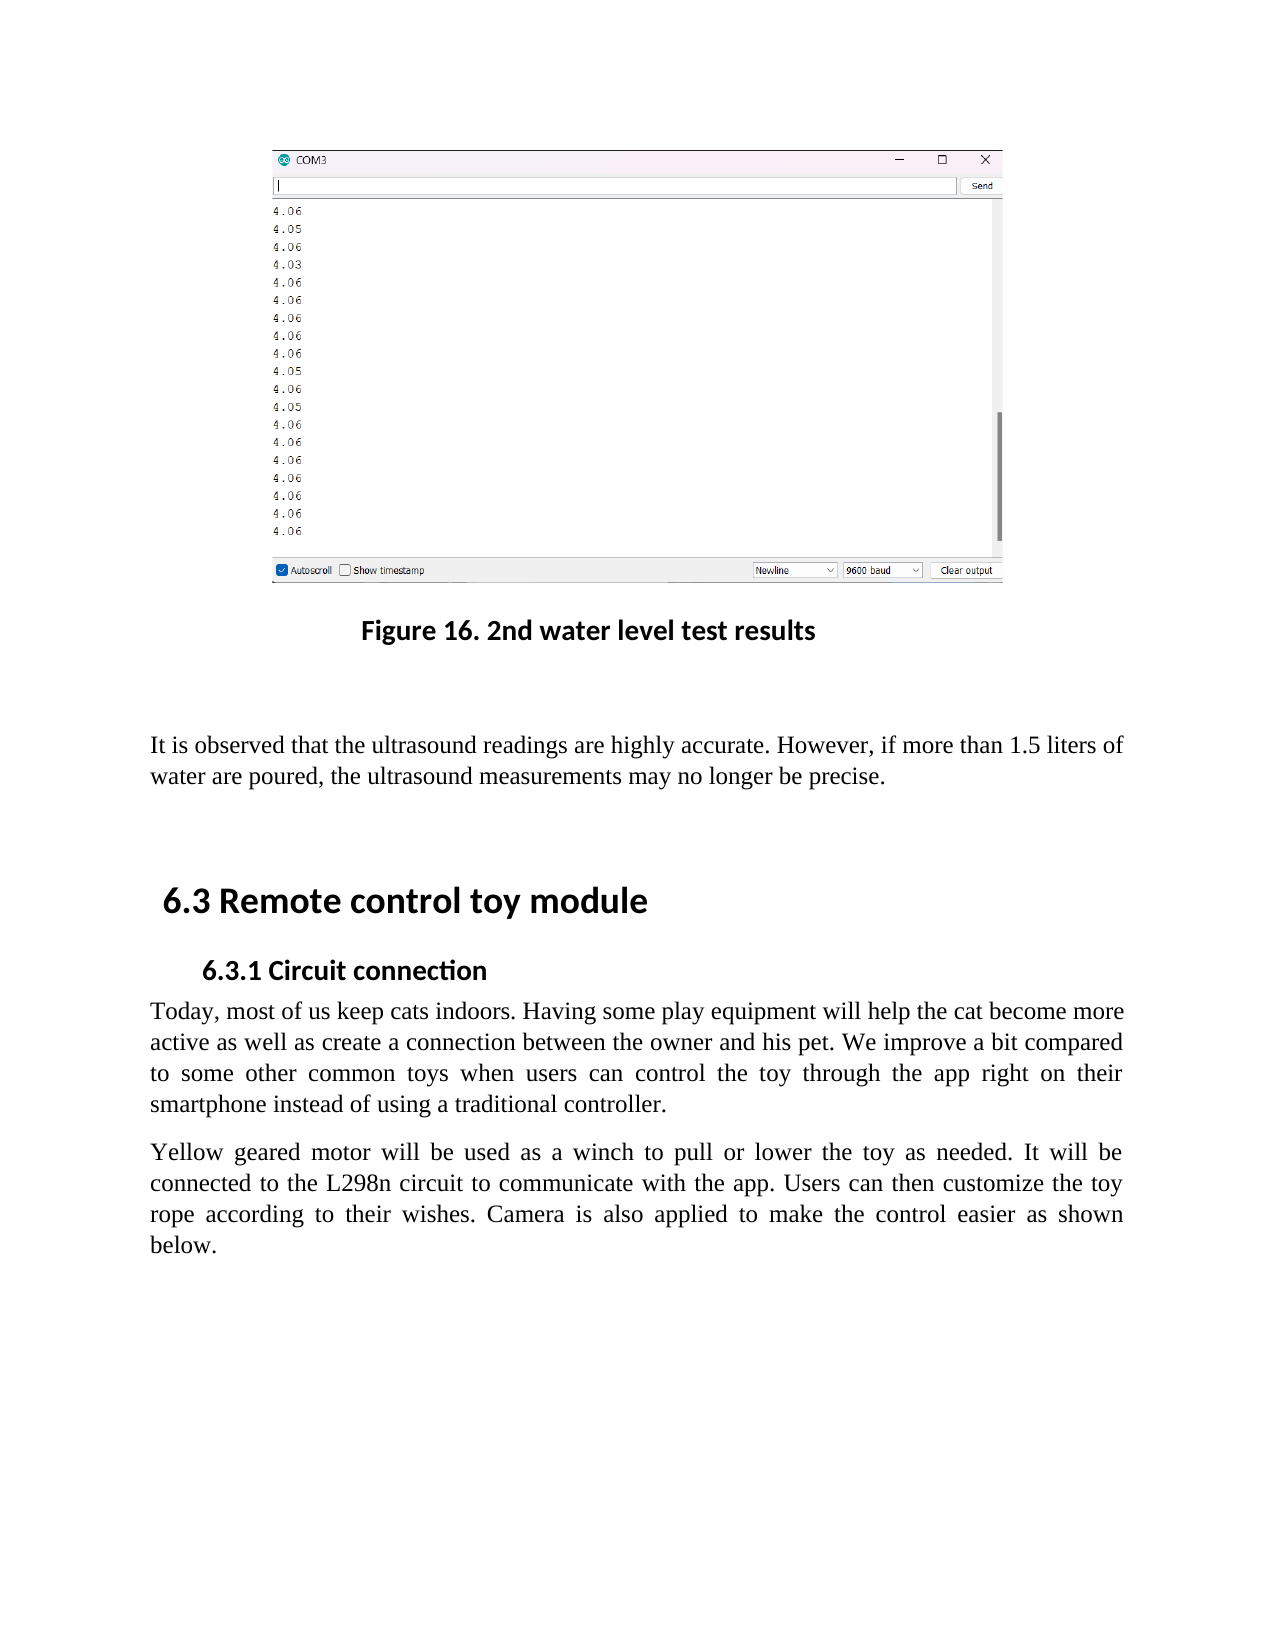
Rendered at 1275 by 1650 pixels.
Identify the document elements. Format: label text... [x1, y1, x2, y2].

subtitle 6.3 Remote control toy module [150, 877, 1125, 923]
text Today, most of us keep cats indoors. Having some play equipment will help the cat become more active as well as create a connection between the owner and his pet. We improve a bit compared to some other common toys when users can control the toy through the app right on their smartphone instead of using a traditional controller. [150, 996, 1125, 1118]
picture [272, 150, 1003, 583]
text Yellow geared motor will be used as a winch to pull or lower the toy as needed. It will be connected to the L298n circuit to communicate with the app. Users can then customize the toy rope according to their wishes. Camera is also applied to make the control easier as shown below. [150, 1137, 1125, 1259]
text It is observed that the ultrasound readings are highly accurate. However, if more than 1.5 liters of water are poured, the ultrasound measurements may no longer be precise. [150, 730, 1125, 789]
subtitle 6.3.1 Circuit connection [150, 952, 1125, 988]
